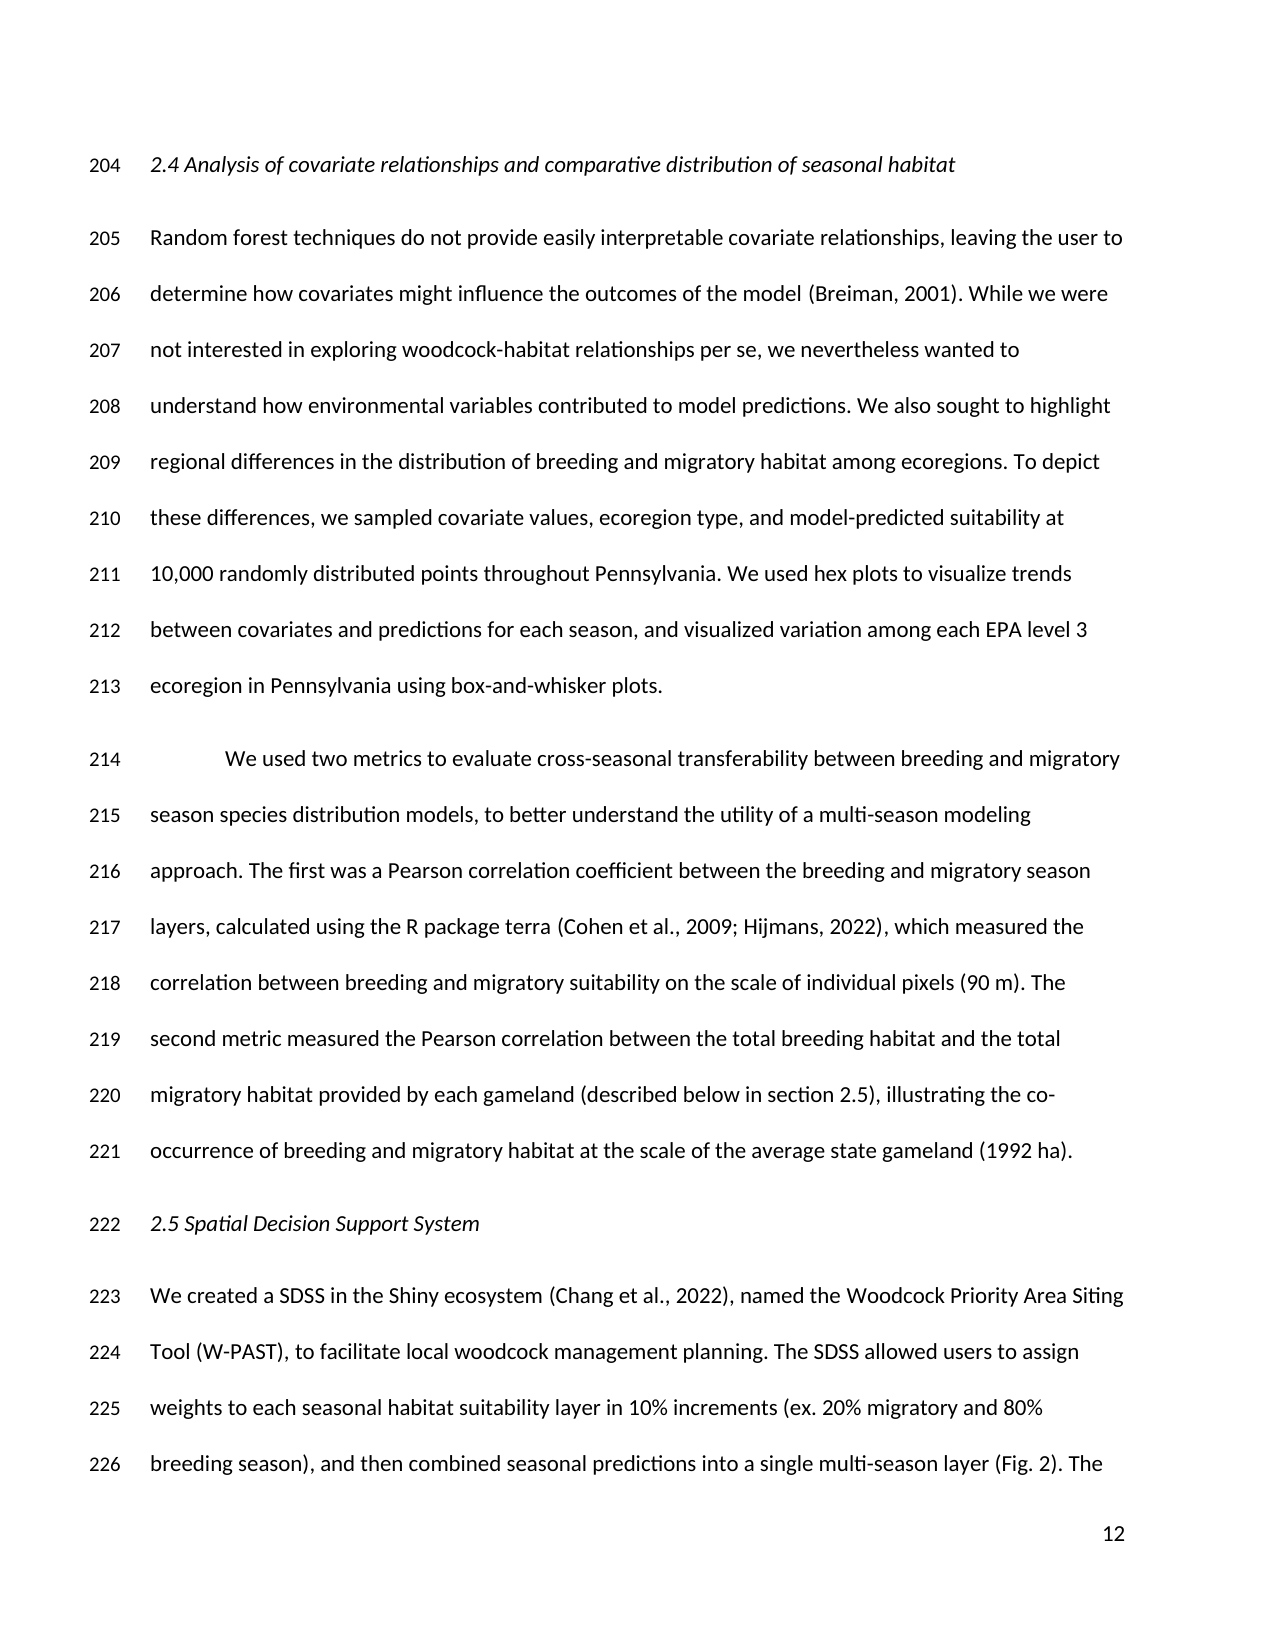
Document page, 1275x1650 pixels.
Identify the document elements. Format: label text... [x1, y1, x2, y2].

text Random forest techniques do not provide easily interpretable covariate relationships, leaving the user to determine how covariates might influence the outcomes of the model (Breiman, 2001). While we were not interested in exploring woodcock-habitat relationships per se, we nevertheless wanted to understand how environmental variables contributed to model predictions. We also sought to highlight regional differences in the distribution of breeding and migratory habitat among ecoregions. To depict these differences, we sampled covariate values, ecoregion type, and model-predicted suitability at 10,000 randomly distributed points throughout Pennsylvania. We used hex plots to visualize trends between covariates and predictions for each season, and visualized variation among each EPA level 3 ecoregion in Pennsylvania using box-and-whisker plots. [150, 223, 1125, 699]
text We used two metrics to evaluate cross-seasonal transferability between breeding and migratory season species distribution models, to better understand the utility of a multi-season modeling approach. The first was a Pearson correlation coefficient between the breeding and migratory season layers, calculated using the R package terra (Cohen et al., 2009; Hijmans, 2022), which measured the correlation between breeding and migratory suitability on the scale of individual pixels (90 m). The second metric measured the Pearson correlation between the total breeding habitat and the total migratory habitat provided by each gameland (described below in section 2.5), illustrating the co-occurrence of breeding and migratory habitat at the scale of the average state gameland (1992 ha). [150, 744, 1125, 1164]
text 2.5 Spatial Decision Support System [150, 1209, 1125, 1237]
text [150, 1281, 1125, 1478]
text 2.4 Analysis of covariate relationships and comparative distribution of seasonal habitat [150, 150, 1125, 178]
